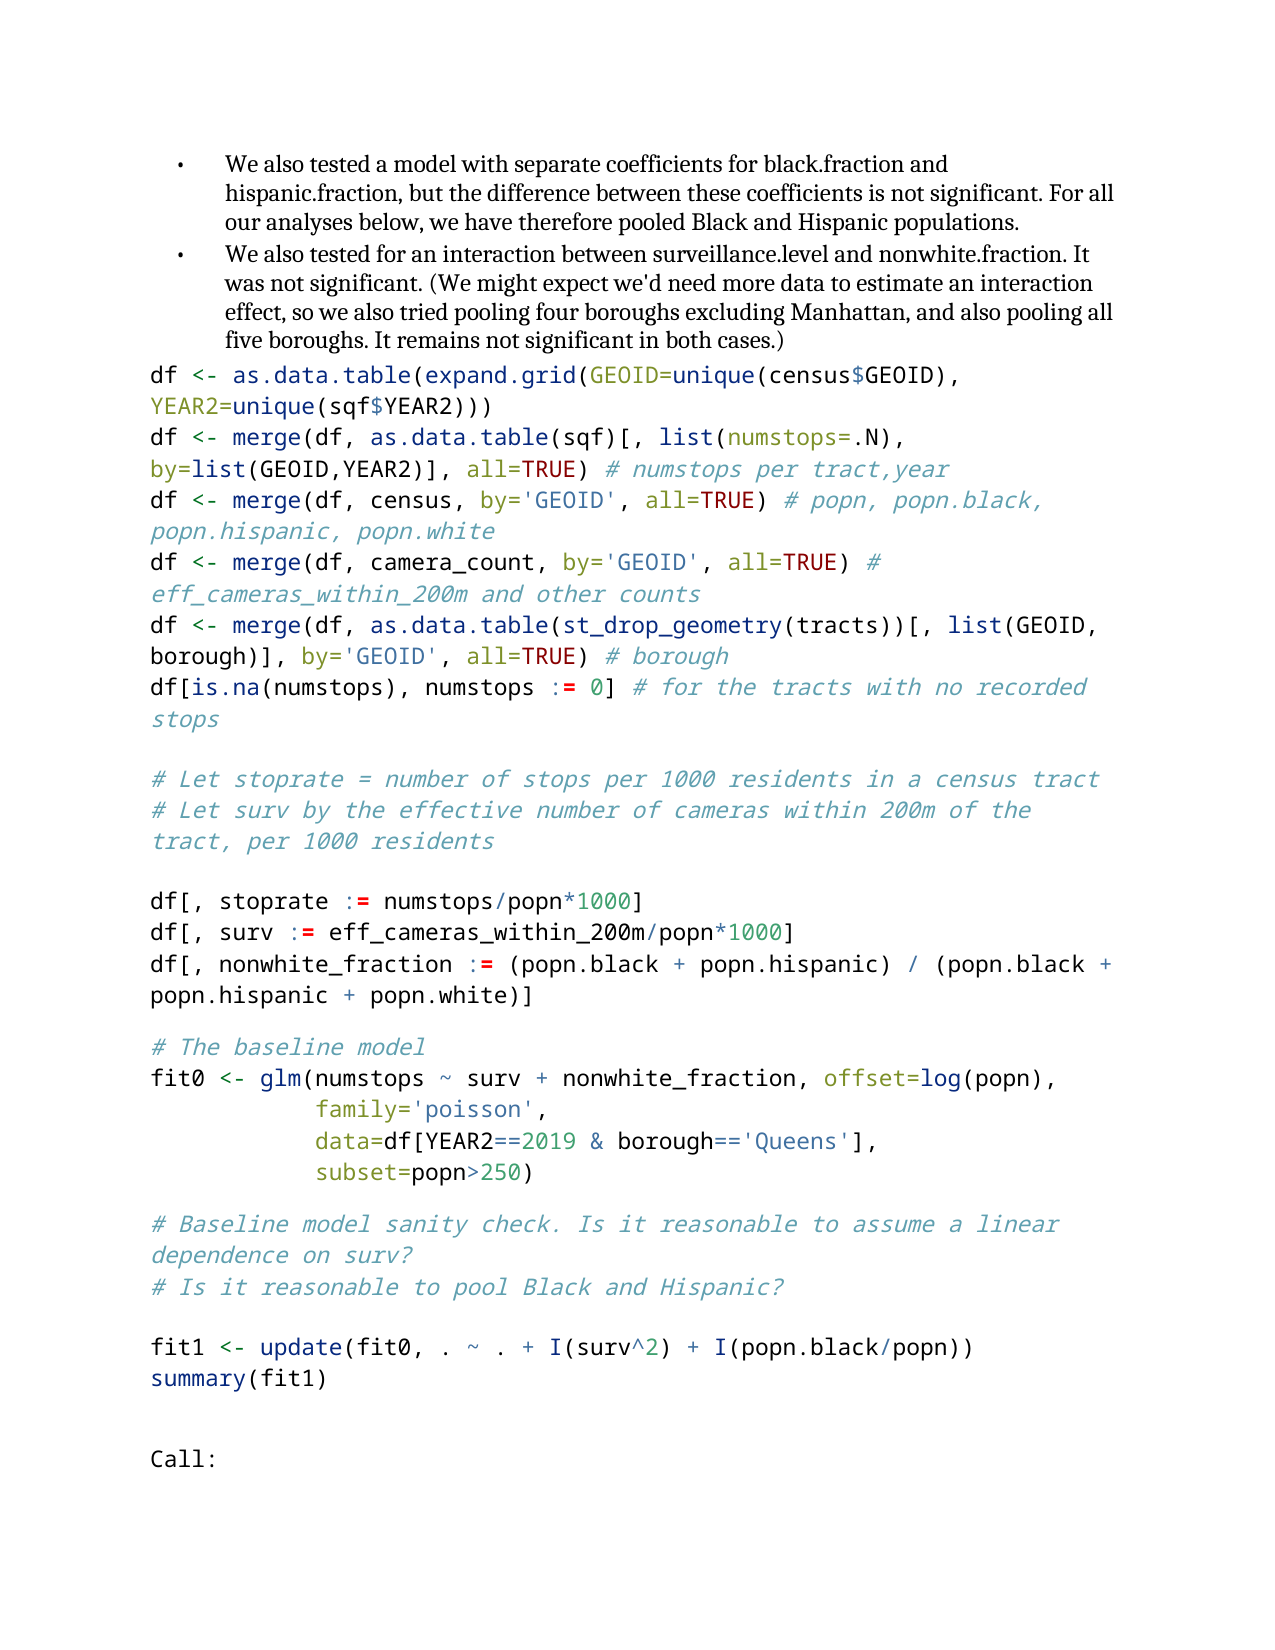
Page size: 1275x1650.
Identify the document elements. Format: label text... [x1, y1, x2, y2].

text # The baseline model fit0 <- glm(numstops ~ surv + nonwhite_fraction, offset=log(popn), family='poisson', data=df[YEAR2==2019 & borough=='Queens'], subset=popn>250) [150, 1031, 1125, 1187]
text df <- as.data.table(expand.grid(GEOID=unique(census$GEOID), YEAR2=unique(sqf$YEAR2))) df <- merge(df, as.data.table(sqf)[, list(numstops=.N), by=list(GEOID,YEAR2)], all=TRUE) # numstops per tract,year df <- merge(df, census, by='GEOID', all=TRUE) # popn, popn.black, popn.hispanic, popn.white df <- merge(df, camera_count, by='GEOID', all=TRUE) # eff_cameras_within_200m and other counts df <- merge(df, as.data.table(st_drop_geometry(tracts))[, list(GEOID, borough)], by='GEOID', all=TRUE) # borough df[is.na(numstops), numstops := 0] # for the tracts with no recorded stops # Let stoprate = number of stops per 1000 residents in a census tract # Let surv by the effective number of cameras within 200m of the tract, per 1000 residents df[, stoprate := numstops/popn*1000] df[, surv := eff_cameras_within_200m/popn*1000] df[, nonwhite_fraction := (popn.black + popn.hispanic) / (popn.black + popn.hispanic + popn.white)] [150, 359, 1125, 1010]
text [150, 1414, 1125, 1474]
list We also tested a model with separate coefficients for black.fraction and hispanic.fraction, but the difference between these coefficients is not significant. For all our analyses below, we have therefore pooled Black and Hispanic populations. [175, 150, 1125, 236]
text # Baseline model sanity check. Is it reasonable to assume a linear dependence on surv? # Is it reasonable to pool Black and Hispanic? fit1 <- update(fit0, . ~ . + I(surv^2) + I(popn.black/popn)) summary(fit1) [150, 1208, 1125, 1393]
list We also tested for an interaction between surveillance.level and nonwhite.fraction. It was not significant. (We might expect we'd need more data to estimate an interaction effect, so we also tried pooling four boroughs excluding Manhattan, and also pooling all five boroughs. It remains not significant in both cases.) [175, 240, 1125, 355]
